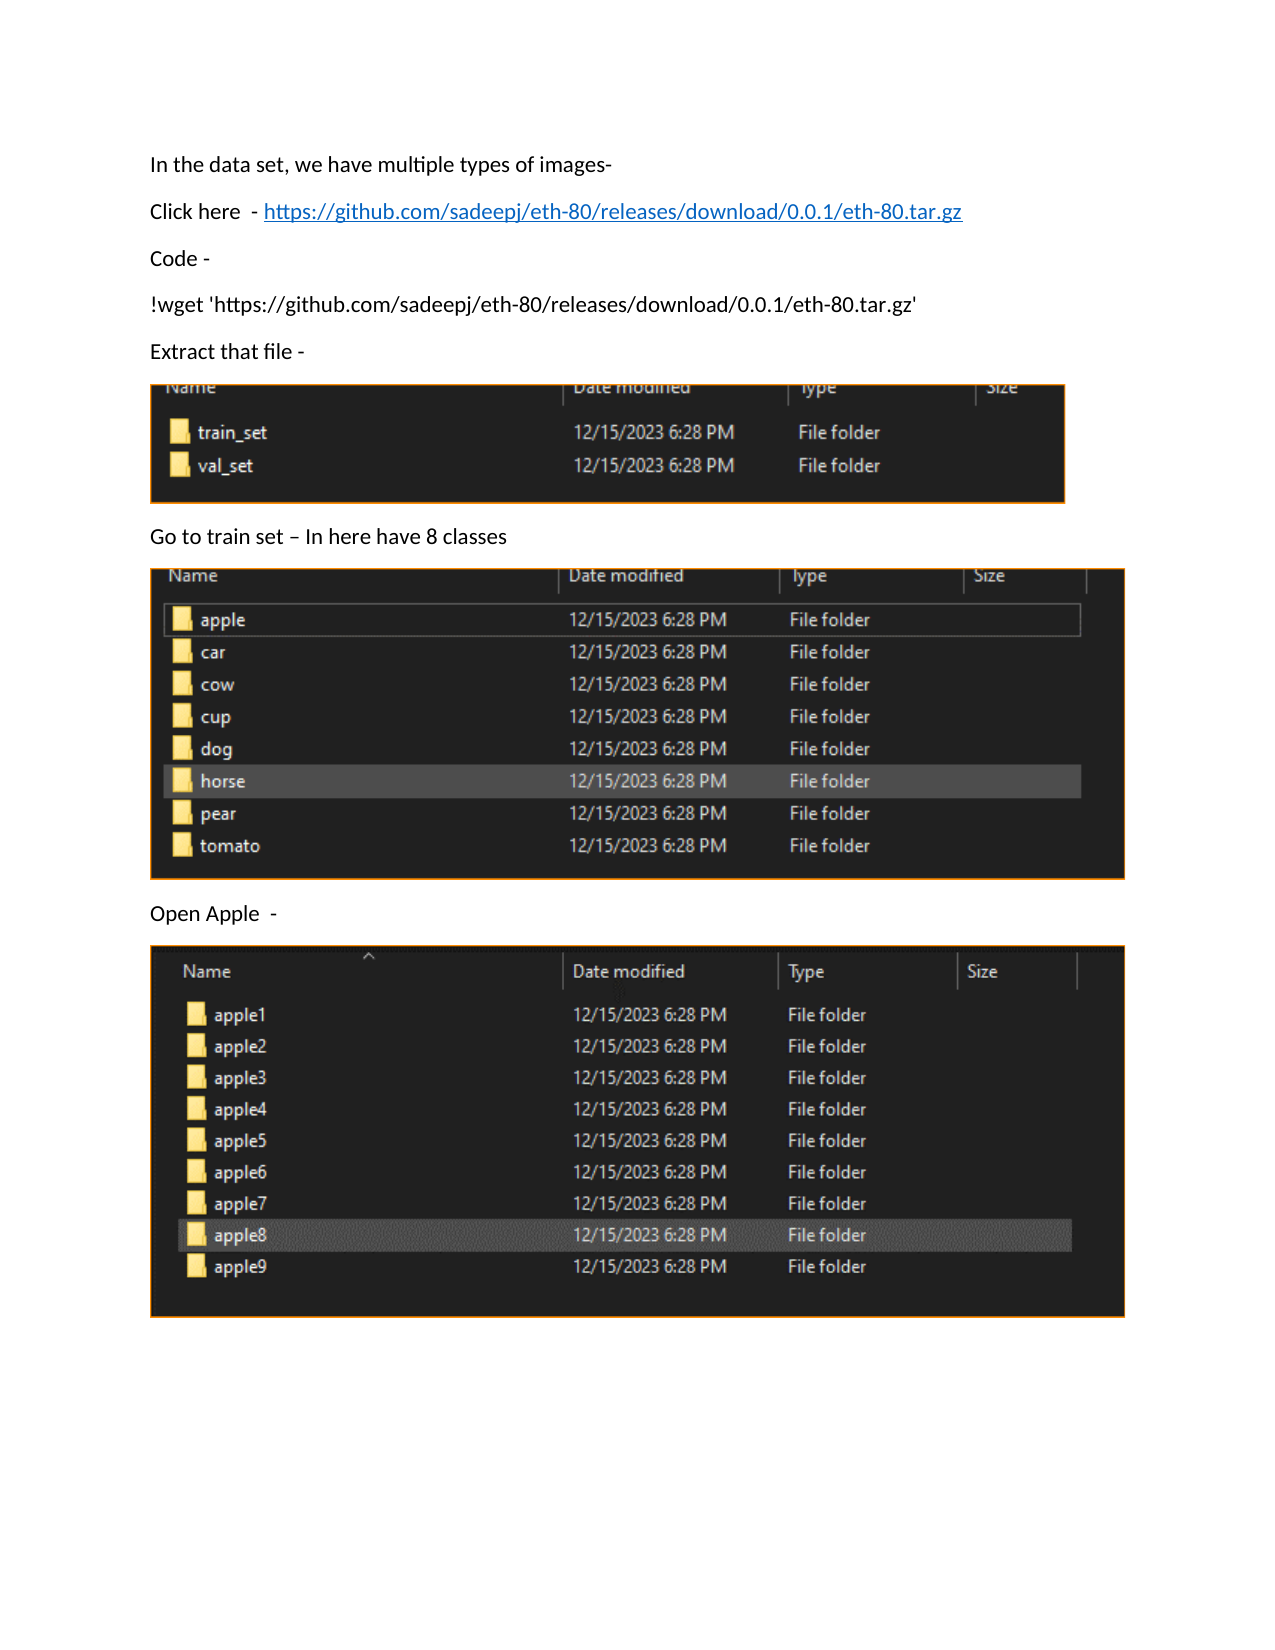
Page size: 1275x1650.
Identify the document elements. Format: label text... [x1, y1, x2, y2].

text In the data set, we have multiple types of images- [150, 150, 1125, 178]
text Go to train set – In here have 8 classes [150, 522, 1125, 550]
picture [150, 384, 1066, 504]
text Click here - https://github.com/sadeepj/eth-80/releases/download/0.0.1/eth-80.tar.gz [150, 197, 1125, 225]
picture [150, 568, 1125, 880]
text Code - [150, 244, 1125, 272]
picture [150, 945, 1125, 1318]
text Extract that file - [150, 337, 1125, 366]
text Open Apple - [150, 899, 1125, 927]
text !wget 'https://github.com/sadeepj/eth-80/releases/download/0.0.1/eth-80.tar.gz' [150, 291, 1125, 319]
